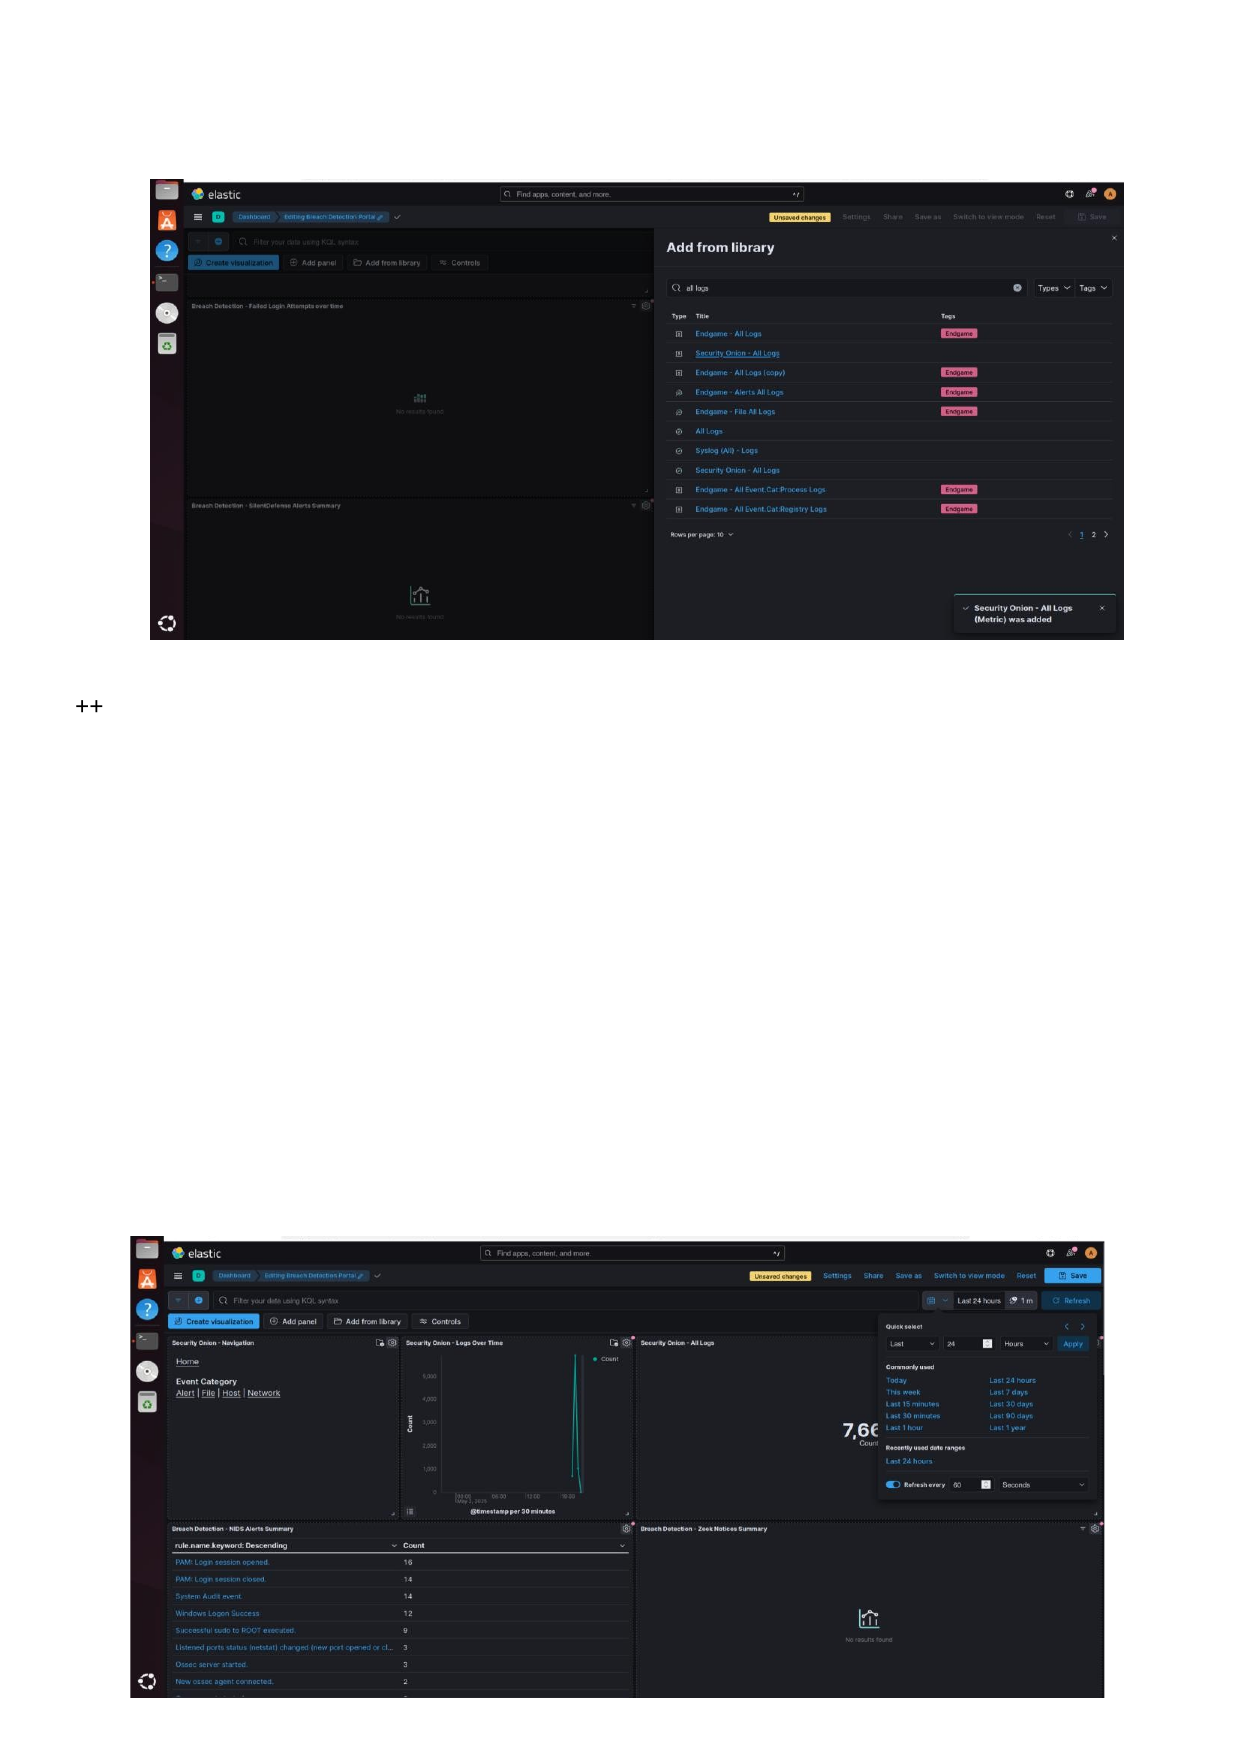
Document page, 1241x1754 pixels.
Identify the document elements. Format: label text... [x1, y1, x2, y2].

text ++ [75, 688, 1165, 723]
picture [130, 1236, 1105, 1698]
picture [150, 179, 1124, 640]
